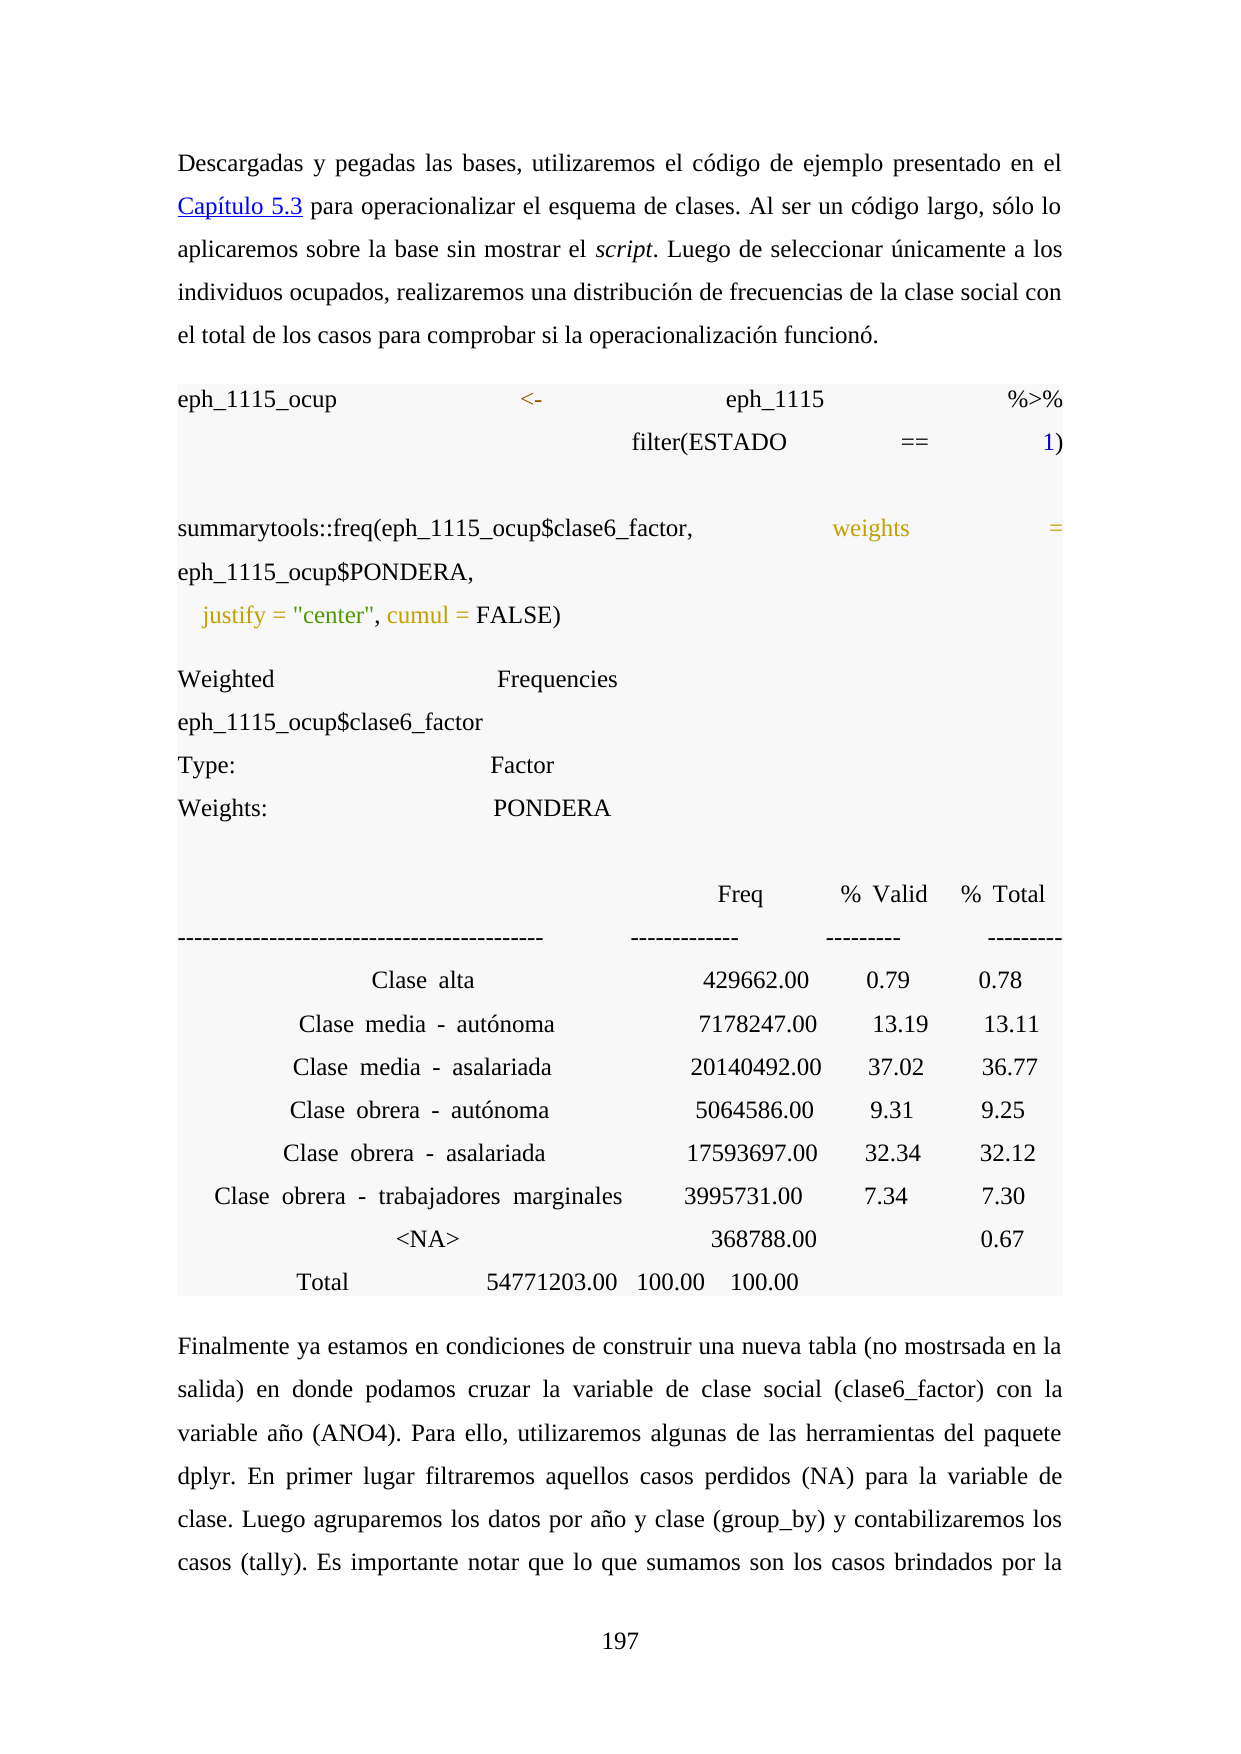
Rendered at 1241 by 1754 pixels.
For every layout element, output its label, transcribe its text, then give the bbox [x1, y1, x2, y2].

text eph_1115_ocup <- eph_1115 %>% filter(ESTADO == 1) summarytools::freq(eph_1115_ocup$clase6_factor, weights = eph_1115_ocup$PONDERA, justify = "center", cumul = FALSE) [177, 456, 1063, 628]
text Descargadas y pegadas las bases, utilizaremos el código de ejemplo presentado en el Capítulo 5.3 para operacionalizar el esquema de clases. Al ser un código largo, sólo lo aplicaremos sobre la base sin mostrar el script. Luego de seleccionar únicamente a los individuos ocupados, realizaremos una distribución de frecuencias de la clase social con el total de los casos para comprobar si la operacionalización funcionó. [177, 148, 1063, 349]
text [177, 1331, 1063, 1576]
text Weighted Frequencies eph_1115_ocup$clase6_factor Type: Factor Weights: PONDERA Freq % Valid % Total -------------------------------------------- ------------- --------- --------- Clase alta 429662.00 0.79 0.78 Clase media - autónoma 7178247.00 13.19 13.11 Clase media - asalariada 20140492.00 37.02 36.77 Clase obrera - autónoma 5064586.00 9.31 9.25 Clase obrera - asalariada 17593697.00 32.34 32.12 Clase obrera - trabajadores marginales 3995731.00 7.34 7.30 <NA> 368788.00 0.67 Total 54771203.00 100.00 100.00 [177, 664, 1063, 1296]
text eph_1115_ocup <- eph_1115 %>% filter(ESTADO == 1) summarytools::freq(eph_1115_ocup$clase6_factor, weights = eph_1115_ocup$PONDERA, justify = "center", cumul = FALSE) [177, 384, 1063, 427]
